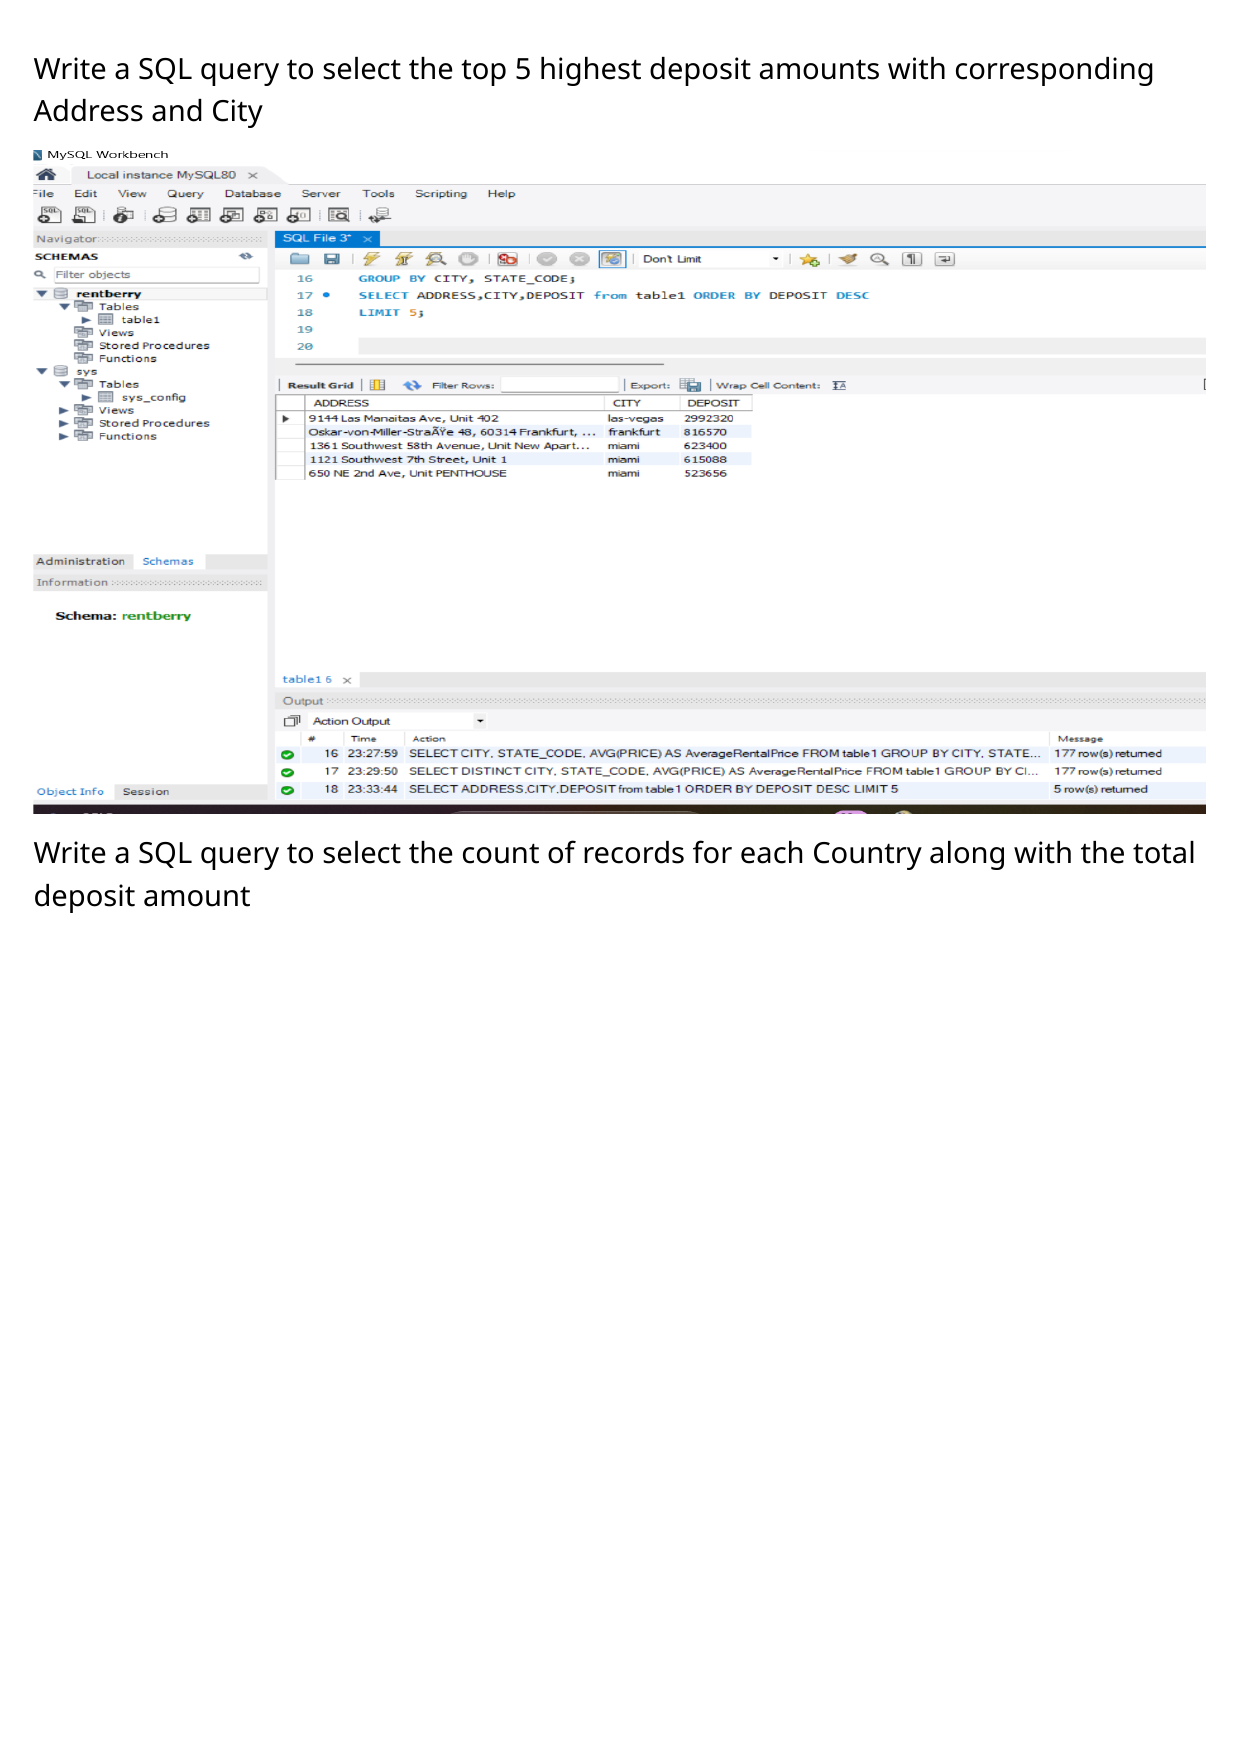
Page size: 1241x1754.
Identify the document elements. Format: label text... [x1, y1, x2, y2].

text Write a SQL query to select the count of records for each Country along with the total deposit amount [33, 832, 1207, 915]
text Write a SQL query to select the top 5 highest deposit amounts with corresponding Address and City [33, 48, 1207, 130]
picture [33, 150, 1206, 814]
